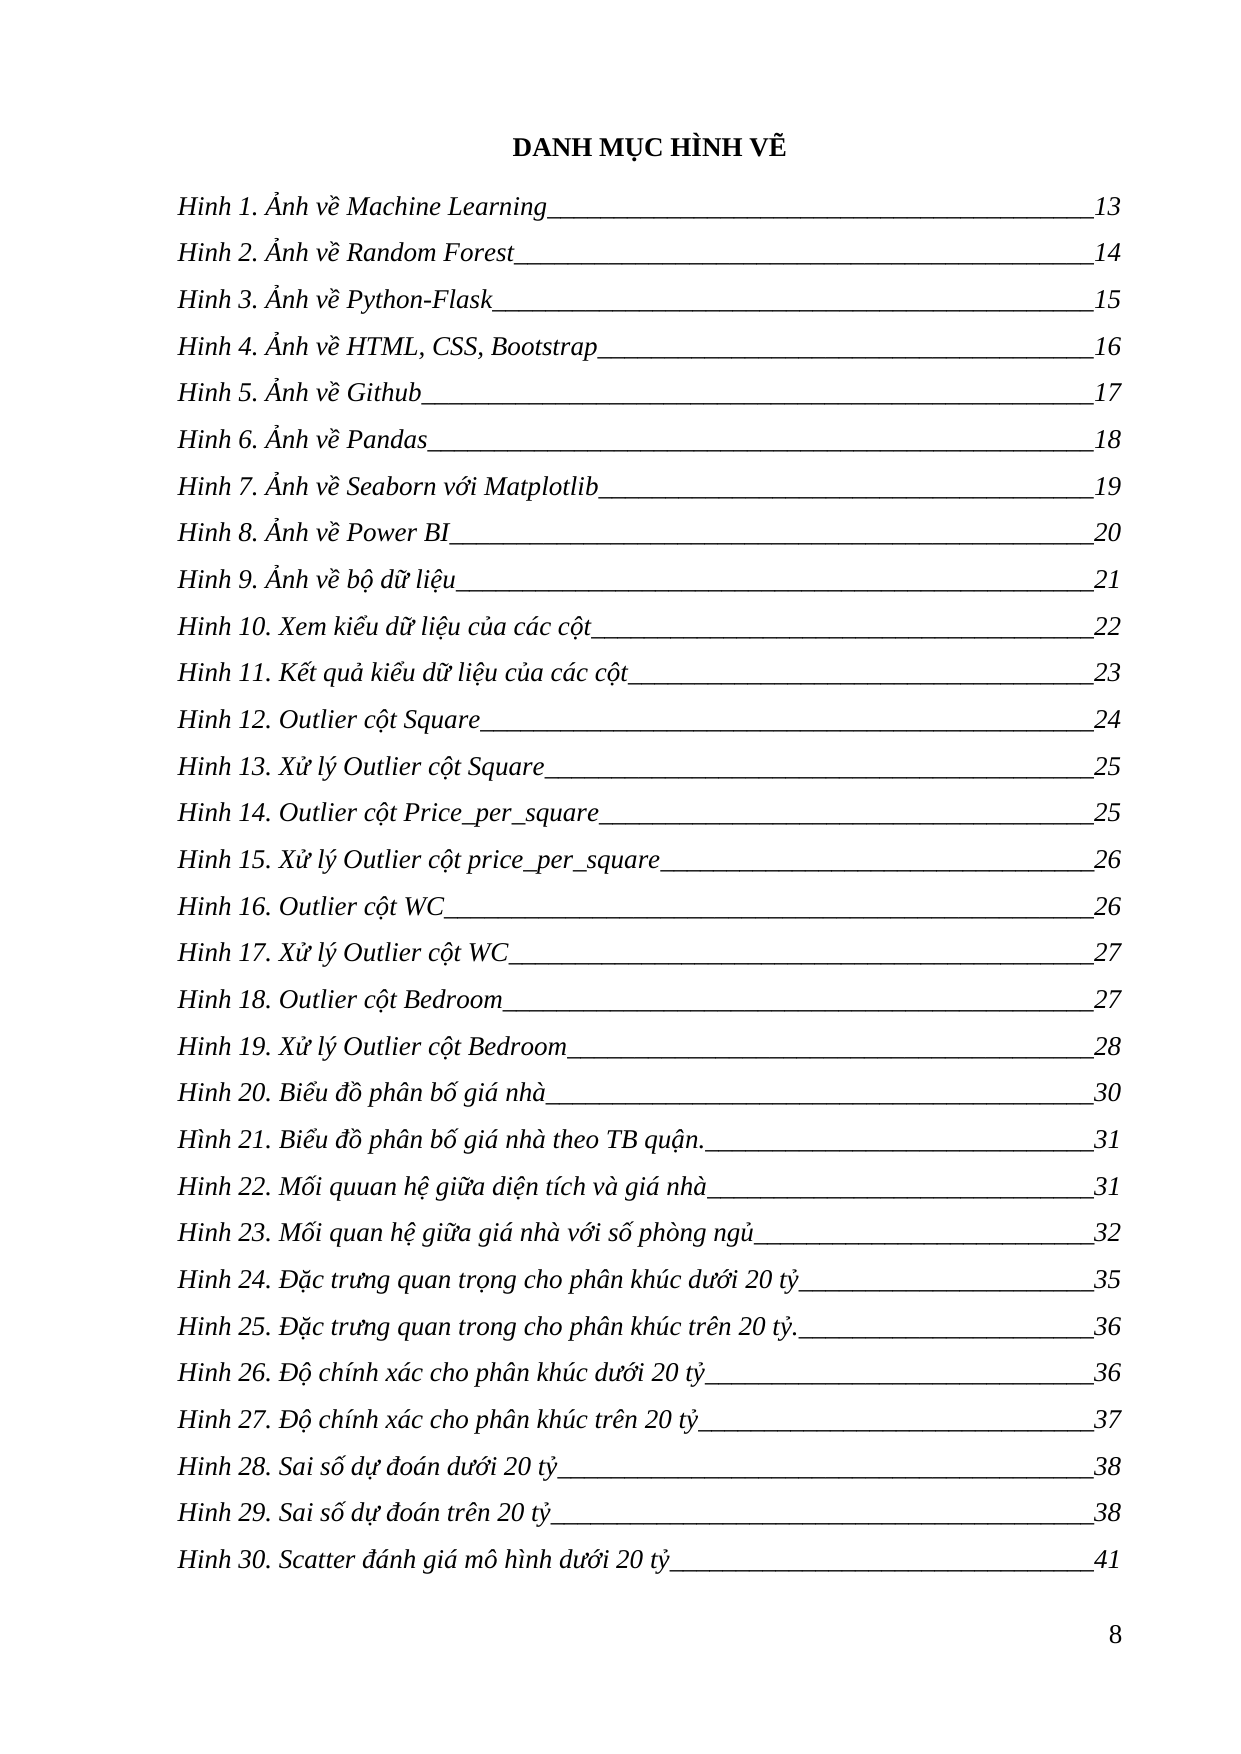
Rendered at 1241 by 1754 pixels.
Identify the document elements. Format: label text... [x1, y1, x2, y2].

text Hinh 8. Ảnh về Power BI 20 [177, 516, 1122, 548]
text Hinh 10. Xem kiểu dữ liệu của các cột 22 [177, 610, 1122, 641]
text Hinh 29. Sai số dự đoán trên 20 tỷ 38 [177, 1496, 1122, 1528]
text Hinh 20. Biểu đồ phân bố giá nhà 30 [177, 1076, 1122, 1108]
text Hinh 7. Ảnh về Seaborn với Matplotlib 19 [177, 470, 1122, 501]
text Hinh 28. Sai số dự đoán dưới 20 tỷ 38 [177, 1450, 1122, 1481]
text Hinh 5. Ảnh về Github 17 [177, 376, 1122, 408]
text Hinh 14. Outlier cột Price_per_square 25 [177, 796, 1122, 828]
text Hinh 11. Kết quả kiểu dữ liệu của các cột 23 [177, 656, 1122, 688]
text Hinh 27. Độ chính xác cho phân khúc trên 20 tỷ 37 [177, 1403, 1122, 1434]
text Hinh 24. Đặc trưng quan trọng cho phân khúc dưới 20 tỷ 35 [177, 1263, 1122, 1294]
text Hinh 3. Ảnh về Python-Flask 15 [177, 283, 1122, 314]
text Hình 21. Biểu đồ phân bố giá nhà theo TB quận. 31 [177, 1123, 1122, 1154]
text Hinh 22. Mối quuan hệ giữa diện tích và giá nhà 31 [177, 1170, 1122, 1201]
text DANH MỤC HÌNH VẼ [177, 131, 1122, 162]
text Hinh 30. Scatter đánh giá mô hình dưới 20 tỷ 41 [177, 1543, 1122, 1574]
text Hinh 17. Xử lý Outlier cột WC 27 [177, 936, 1122, 968]
text Hinh 26. Độ chính xác cho phân khúc dưới 20 tỷ 36 [177, 1356, 1122, 1388]
text Hinh 6. Ảnh về Pandas 18 [177, 423, 1122, 454]
text Hinh 15. Xử lý Outlier cột price_per_square 26 [177, 843, 1122, 874]
text Hinh 19. Xử lý Outlier cột Bedroom 28 [177, 1030, 1122, 1061]
text Hinh 25. Đặc trưng quan trong cho phân khúc trên 20 tỷ. 36 [177, 1310, 1122, 1341]
text Hinh 12. Outlier cột Square 24 [177, 703, 1122, 734]
text Hinh 16. Outlier cột WC 26 [177, 890, 1122, 921]
text Hinh 9. Ảnh về bộ dữ liệu 21 [177, 563, 1122, 594]
text Hinh 2. Ảnh về Random Forest 14 [177, 236, 1122, 268]
text Hinh 13. Xử lý Outlier cột Square 25 [177, 750, 1122, 781]
text Hinh 18. Outlier cột Bedroom 27 [177, 983, 1122, 1014]
text Hinh 23. Mối quan hệ giữa giá nhà với số phòng ngủ 32 [177, 1216, 1122, 1248]
text Hinh 4. Ảnh về HTML, CSS, Bootstrap 16 [177, 330, 1122, 361]
text Hinh 1. Ảnh về Machine Learning 13 [177, 190, 1122, 221]
